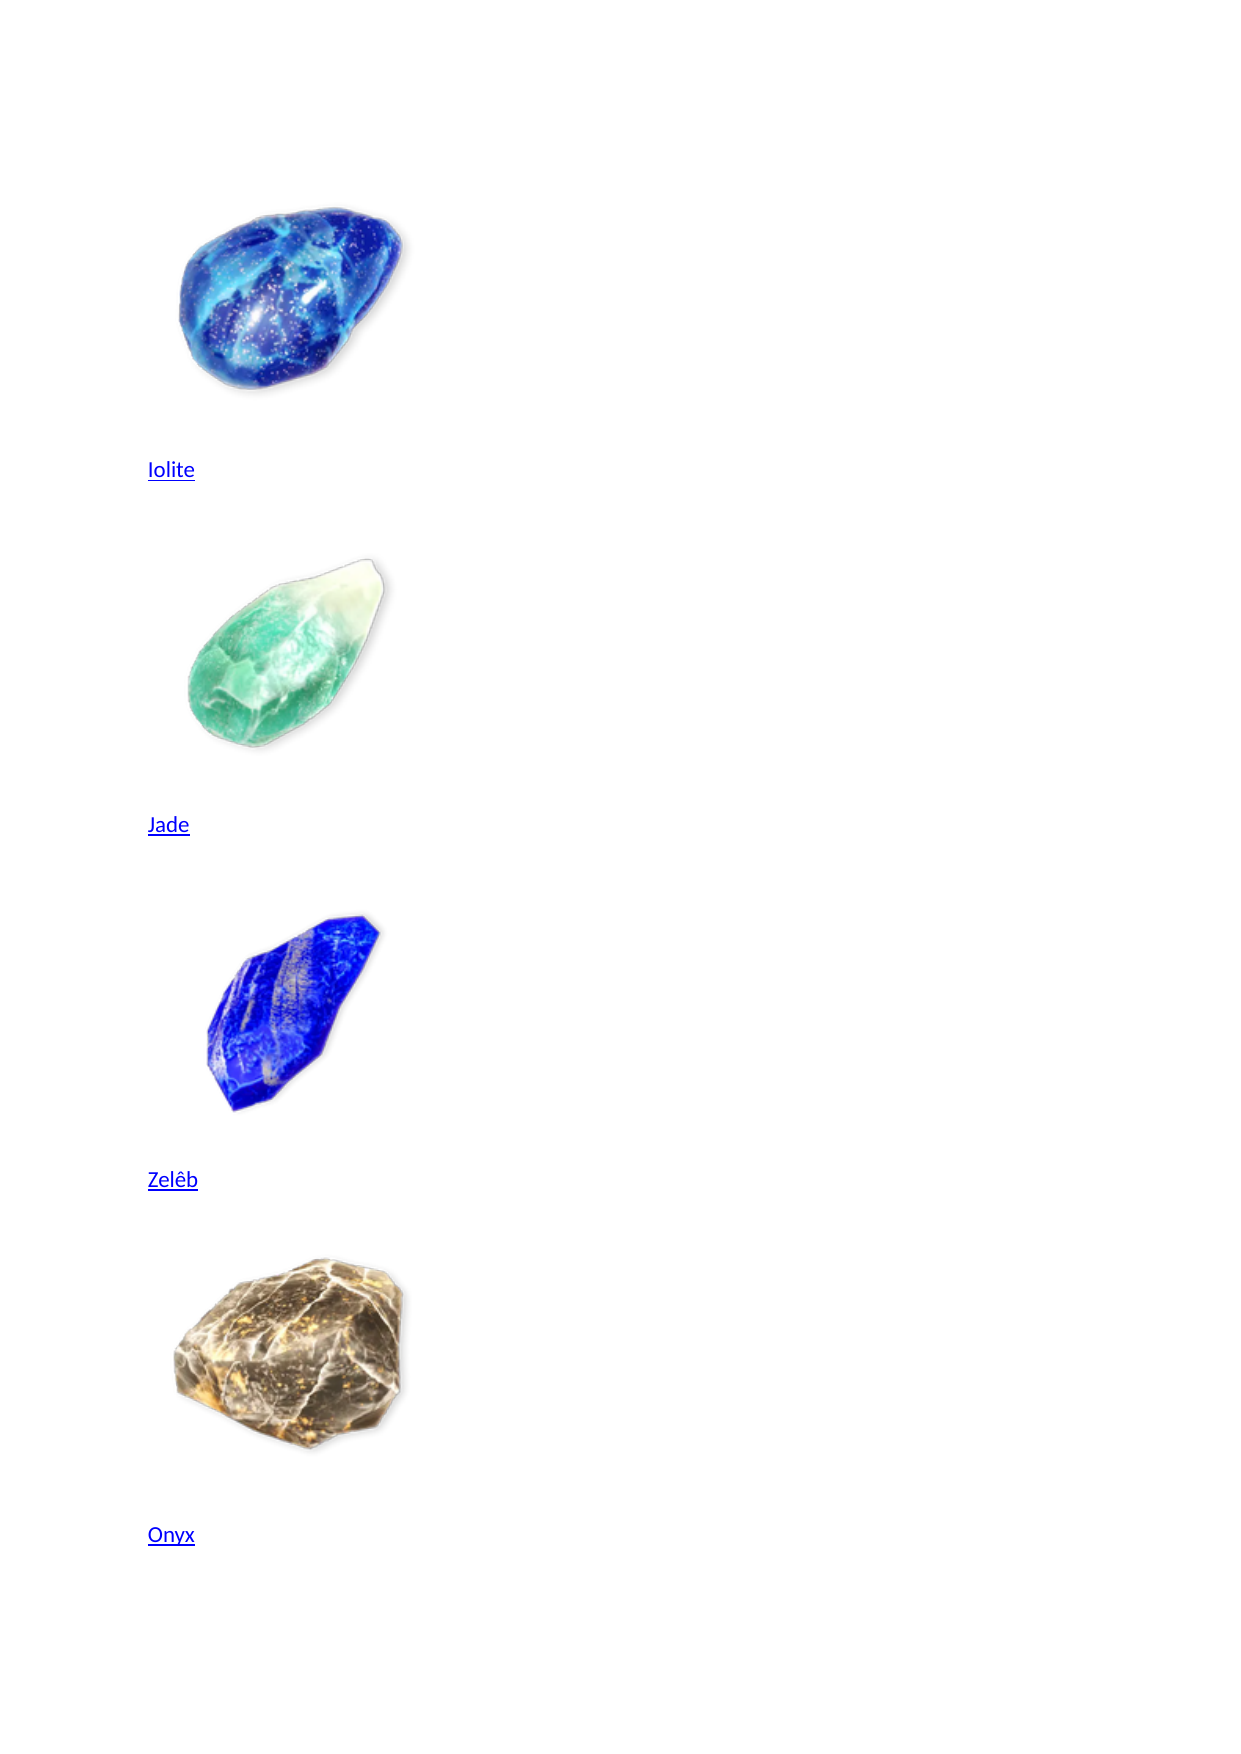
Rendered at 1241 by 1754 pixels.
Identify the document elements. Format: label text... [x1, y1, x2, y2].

picture [147, 502, 437, 792]
text Iolite [148, 456, 1093, 483]
picture [147, 147, 437, 437]
text Onyx [148, 1520, 1093, 1548]
picture [147, 1212, 437, 1501]
text Jade [148, 810, 1093, 838]
picture [147, 857, 437, 1147]
text Zelêb [148, 1165, 1093, 1193]
